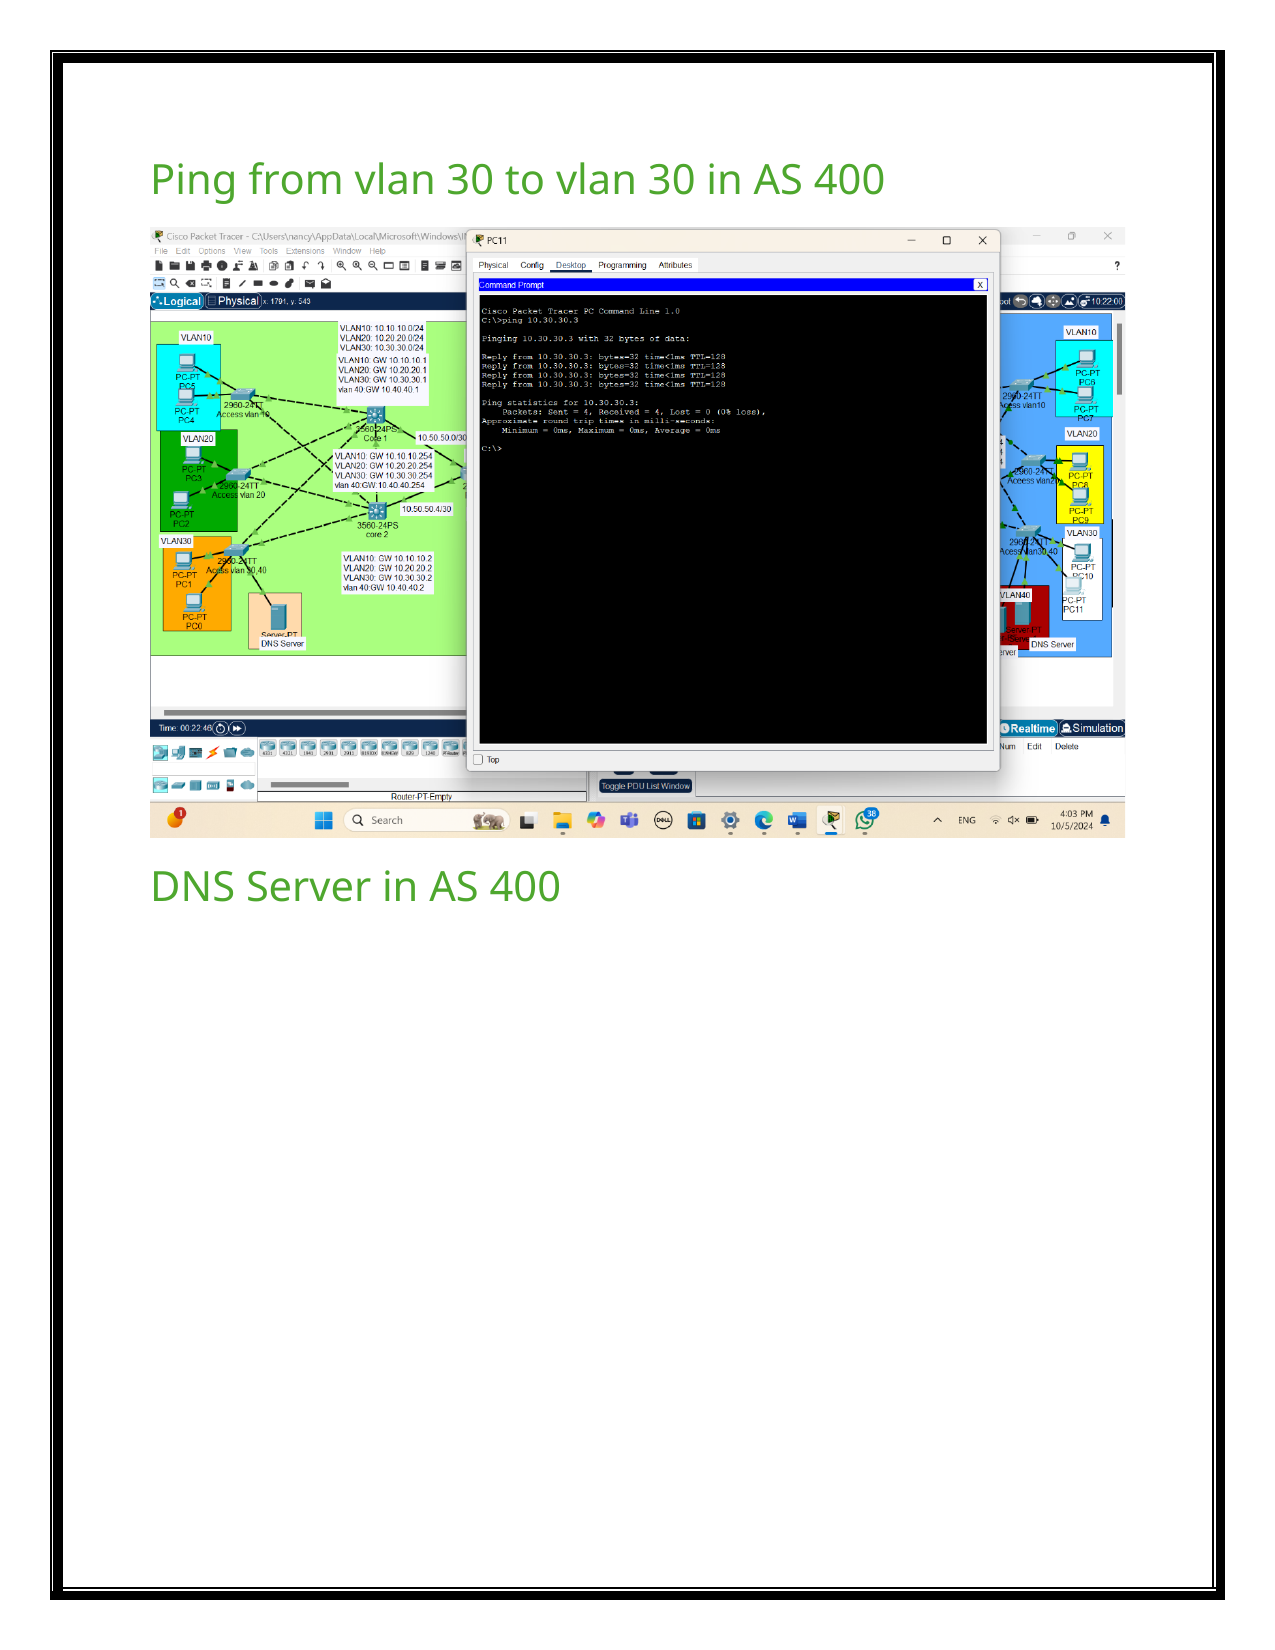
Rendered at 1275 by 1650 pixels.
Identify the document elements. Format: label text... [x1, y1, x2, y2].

picture [150, 227, 1125, 838]
text DNS Server in AS 400 [150, 856, 1125, 913]
text Ping from vlan 30 to vlan 30 in AS 400 [150, 150, 1125, 207]
